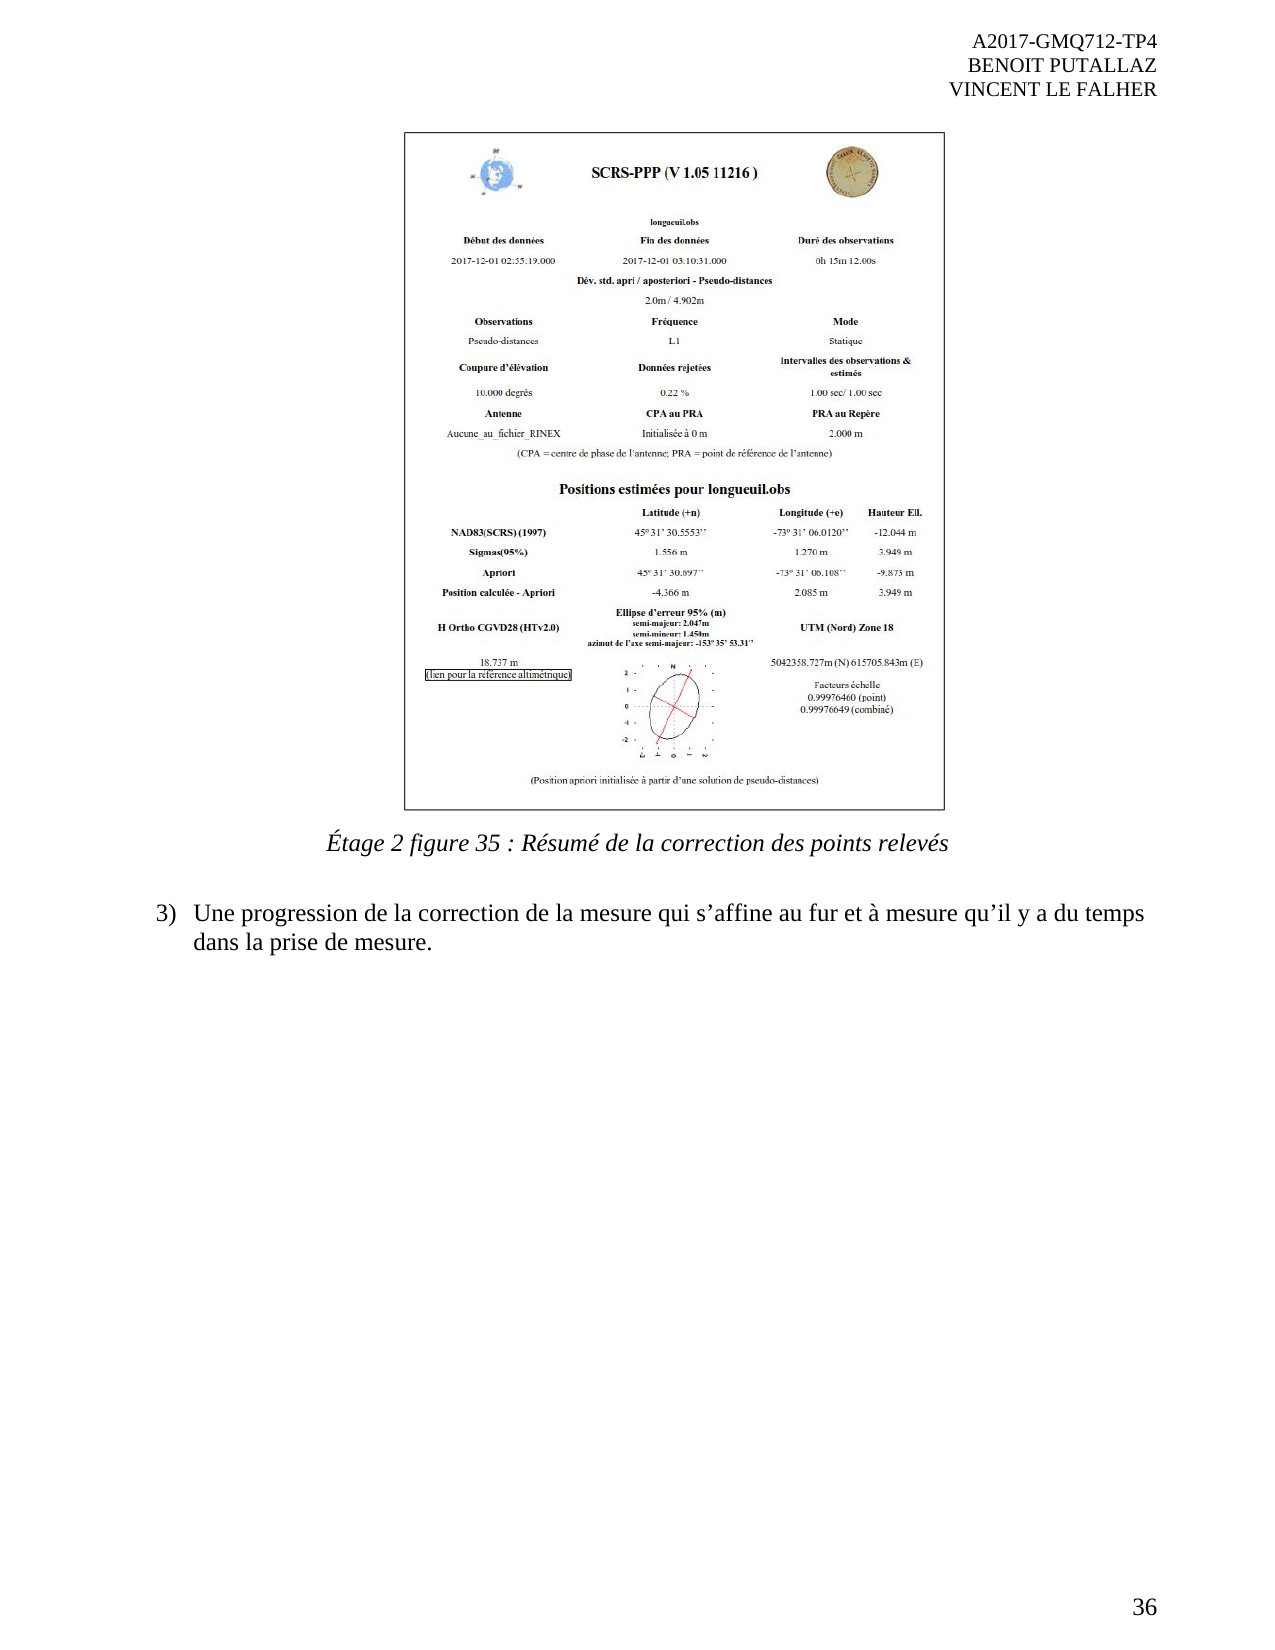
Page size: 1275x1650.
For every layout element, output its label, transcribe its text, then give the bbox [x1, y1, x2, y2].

picture [401, 129, 949, 816]
text Étage 2 figure 35 : Résumé de la correction des points relevés [118, 828, 1157, 857]
list Une progression de la correction de la mesure qui s’affine au fur et à mesure qu’il y a du temps dans la prise de mesure. [156, 898, 1157, 956]
